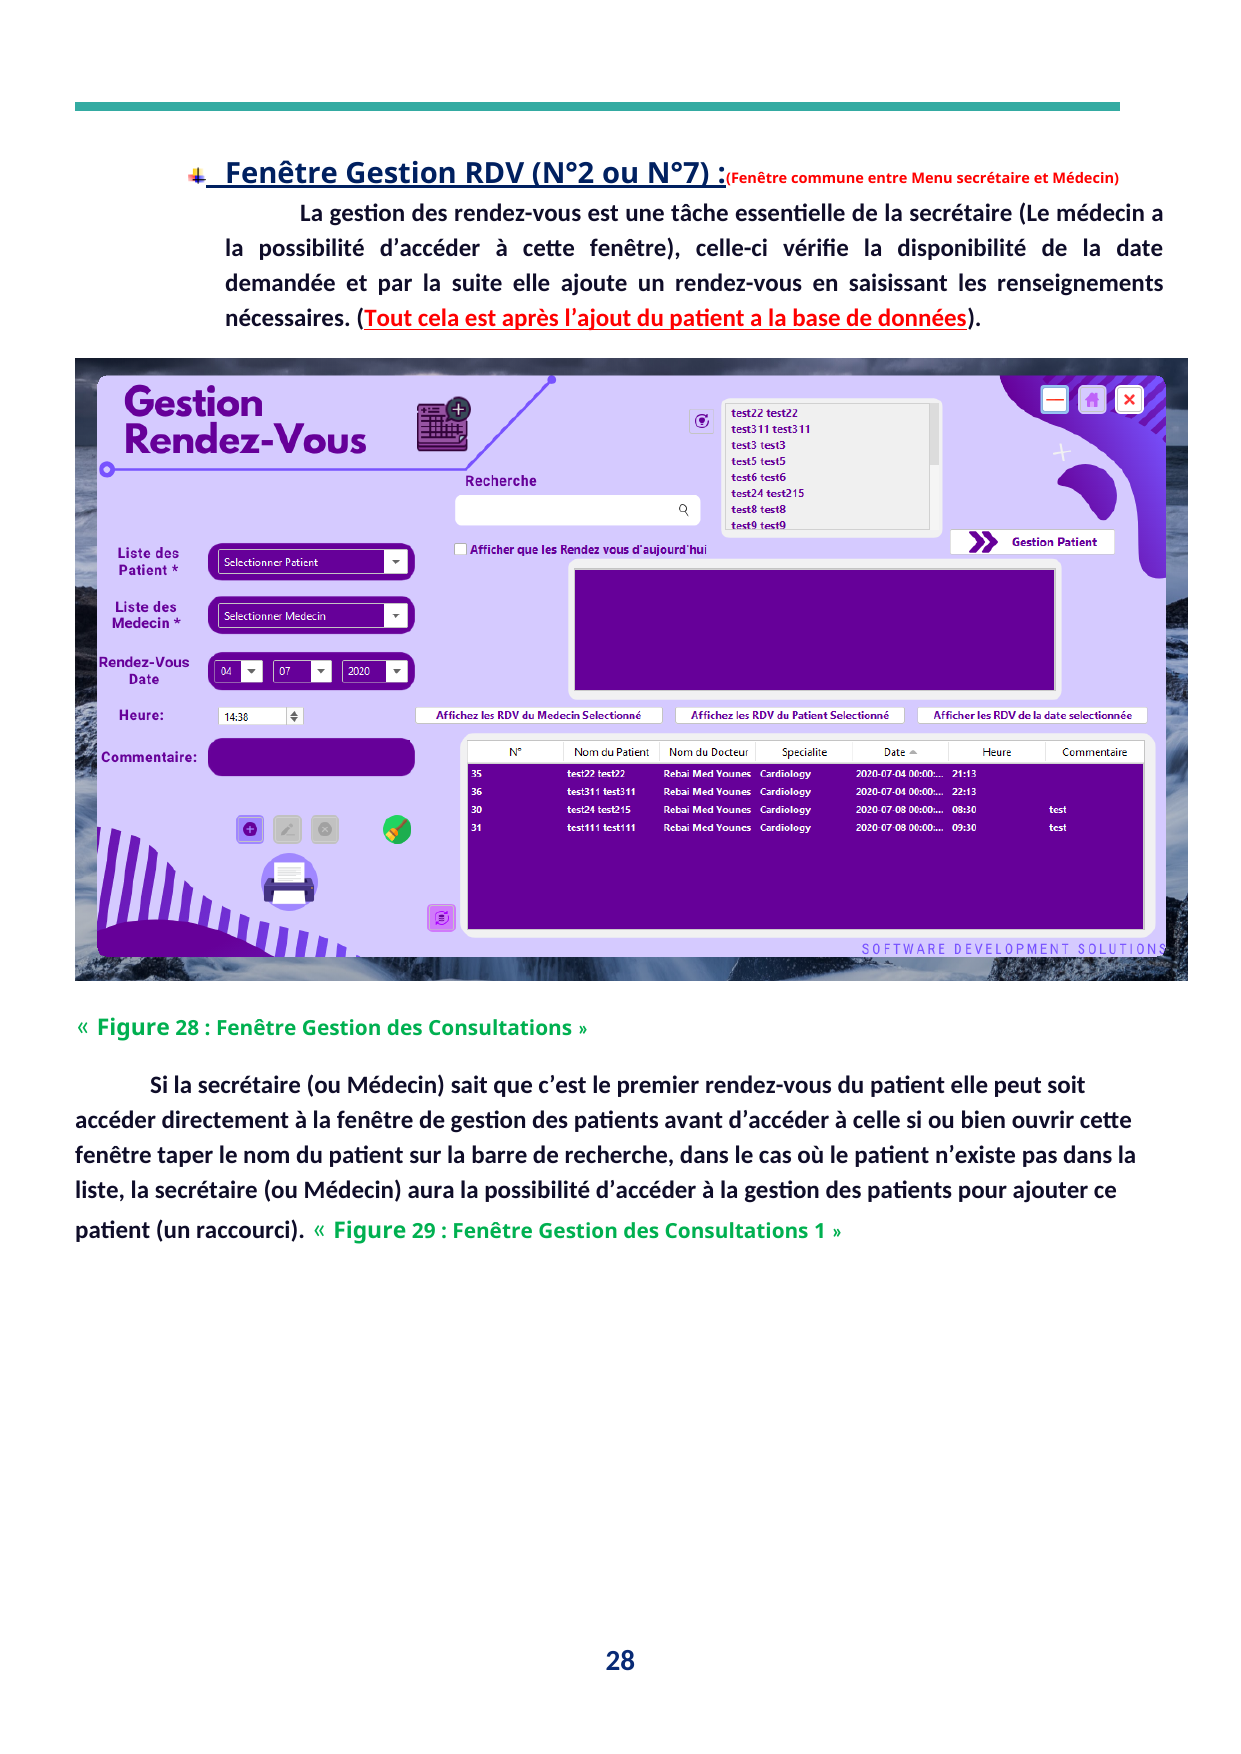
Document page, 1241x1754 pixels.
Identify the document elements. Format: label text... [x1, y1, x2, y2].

text « Figure 28 : Fenêtre Gestion des Consultations » [75, 981, 1165, 1043]
text Si la secrétaire (ou Médecin) sait que c’est le premier rendez-vous du patient elle peut soit accéder directement à la fenêtre de gestion des patients avant d’accéder à celle si ou bien ouvrir cette fenêtre taper le nom du patient sur la barre de recherche, dans le cas où le patient n’existe pas dans la liste, la secrétaire (ou Médecin) aura la possibilité d’accéder à la gestion des patients pour ajouter ce patient (un raccourci). « Figure 29 : Fenêtre Gestion des Consultations 1 » [75, 1069, 1165, 1246]
list Fenêtre Gestion RDV (N°2 ou N°7) :(Fenêtre commune entre Menu secrétaire et Médecin) [187, 152, 1165, 192]
picture [188, 166, 206, 184]
picture [75, 358, 1188, 981]
list La gestion des rendez-vous est une tâche essentielle de la secrétaire (Le médecin a la possibilité d’accéder à cette fenêtre), celle-ci vérifie la disponibilité de la date demandée et par la suite elle ajoute un rendez-vous en saisissant les renseignements nécessaires. (Tout cela est après l’ajout du patient a la base de données). [225, 197, 1165, 333]
